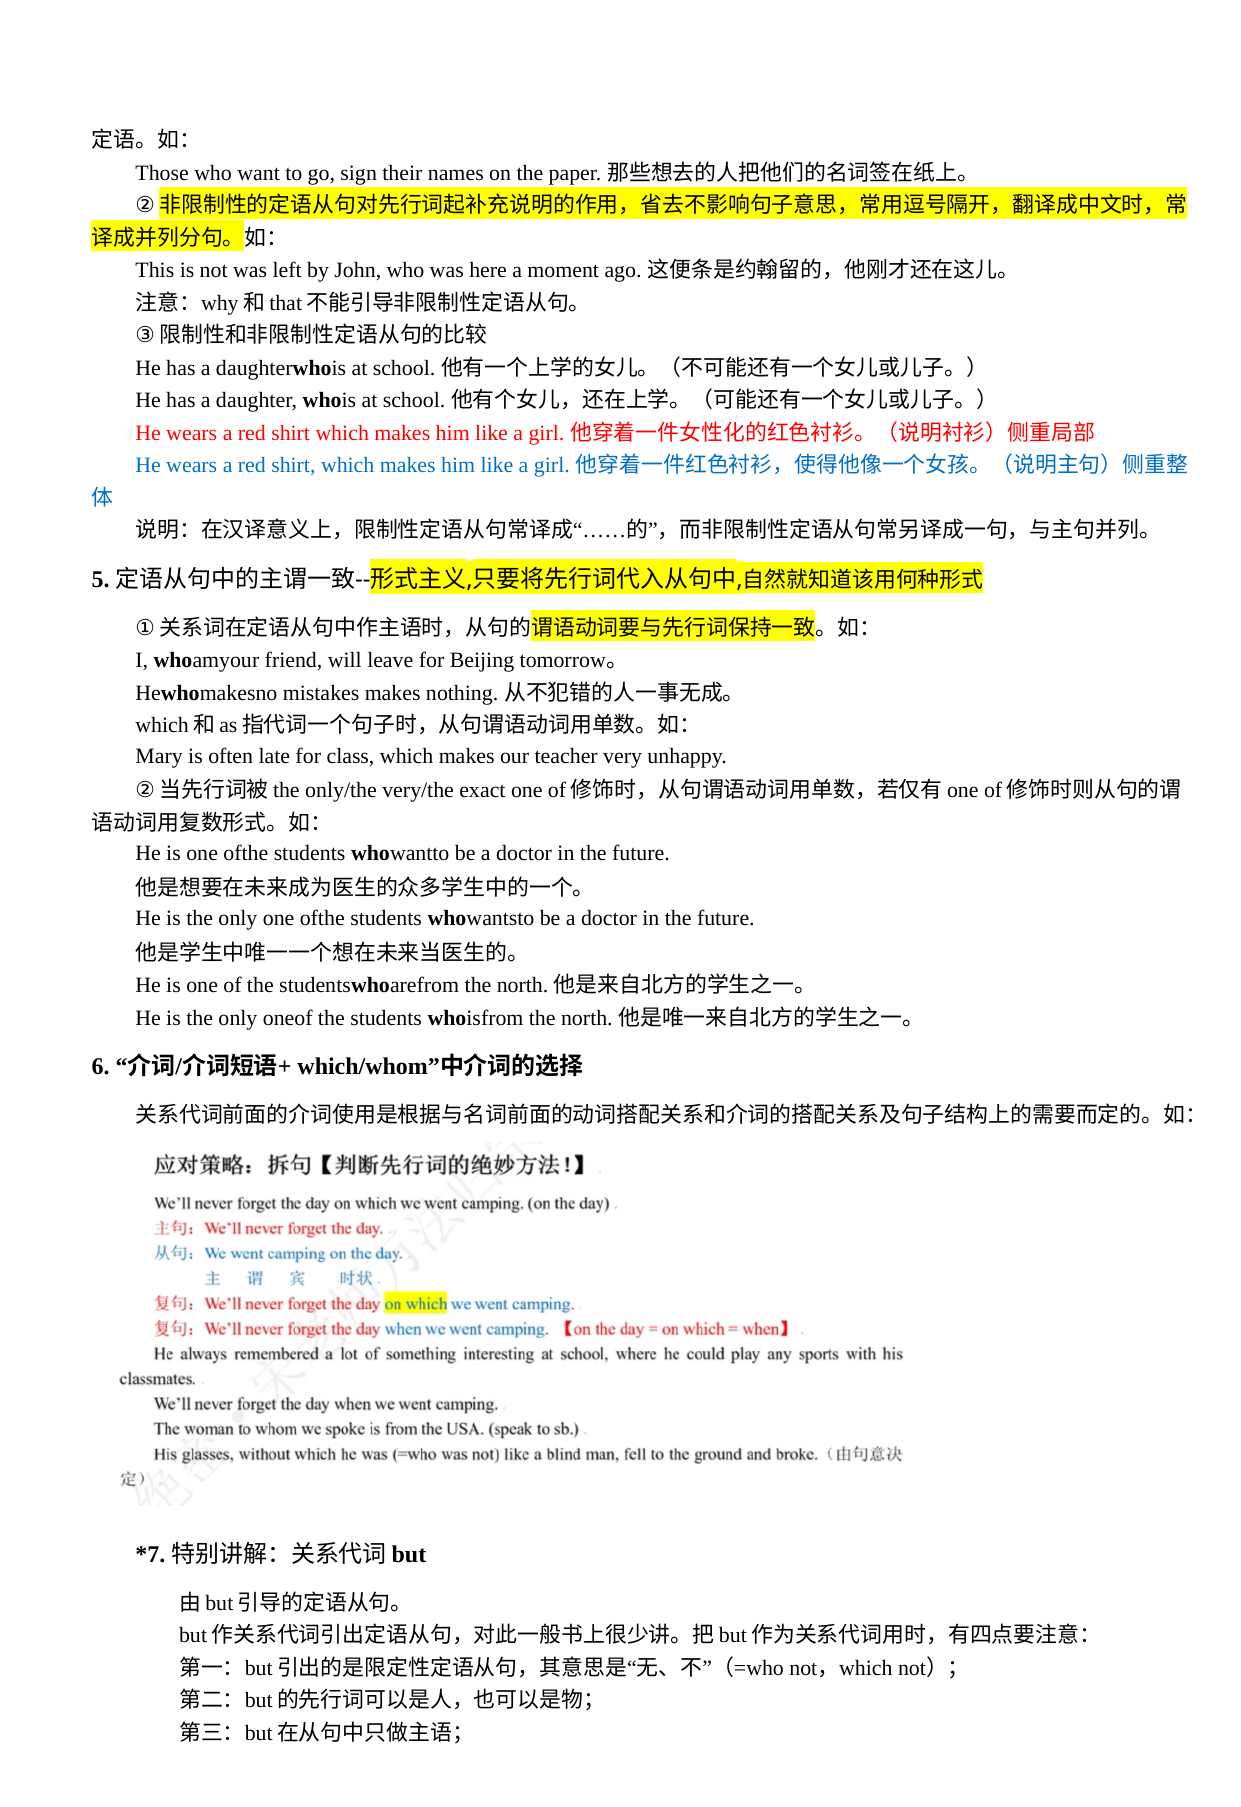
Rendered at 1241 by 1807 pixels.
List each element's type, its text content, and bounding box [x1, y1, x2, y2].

text He wears a red shirt, which makes him like a girl. 他穿着一件红色衬衫，使得他像一个女孩。（说明主句）侧重整体 [91, 447, 1198, 512]
text 由but引导的定语从句。 [135, 1584, 1198, 1617]
text He has a daughterwhois at school. 他有一个上学的女儿。（不可能还有一个女儿或儿子。） [91, 349, 1198, 382]
text 第三：but在从句中只做主语； [135, 1714, 1198, 1747]
text He has a daughter, whois at school. 他有个女儿，还在上学。（可能还有一个女儿或儿子。） [91, 382, 1198, 414]
text He is the only oneof the students whoisfrom the north. 他是唯一来自北方的学生之一。 [91, 999, 1198, 1032]
text 第二：but的先行词可以是人，也可以是物； [135, 1682, 1198, 1714]
text I, whoamyour friend, will leave for Beijing tomorrow。 [91, 642, 1198, 674]
text He wears a red shirt which makes him like a girl. 他穿着一件女性化的红色衬衫。（说明衬衫）侧重局部 [91, 414, 1198, 447]
text He is one ofthe students whowantto be a doctor in the future. [91, 837, 1198, 869]
text 说明：在汉译意义上，限制性定语从句常译成“……的”，而非限制性定语从句常另译成一句，与主句并列。 [91, 512, 1198, 544]
text which和as指代词一个句子时，从句谓语动词用单数。如： [91, 707, 1198, 739]
text He is one of the studentswhoarefrom the north. 他是来自北方的学生之一。 [91, 967, 1198, 999]
text Mary is often late for class, which makes our teacher very unhappy. [91, 739, 1198, 772]
text Those who want to go, sign their names on the paper. 那些想去的人把他们的名词签在纸上。 [91, 154, 1198, 187]
text 5. 定语从句中的主谓一致--形式主义,只要将先行词代入从句中,自然就知道该用何种形式 [91, 544, 1198, 609]
text ③限制性和非限制性定语从句的比较 [91, 317, 1198, 349]
text 他是学生中唯一一个想在未来当医生的。 [91, 934, 1198, 967]
text He is the only one ofthe students whowantsto be a doctor in the future. [91, 902, 1198, 934]
text but作关系代词引出定语从句，对此一般书上很少讲。把but作为关系代词用时，有四点要注意： [135, 1617, 1198, 1649]
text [91, 122, 1198, 154]
text ②非限制性的定语从句对先行词起补充说明的作用，省去不影响句子意思，常用逗号隔开，翻译成中文时，常译成并列分句。如： [91, 187, 1198, 252]
text 关系代词前面的介词使用是根据与名词前面的动词搭配关系和介词的搭配关系及句子结构上的需要而定的。如： [91, 1097, 1198, 1129]
text Hewhomakesno mistakes makes nothing. 从不犯错的人一事无成。 [91, 674, 1198, 707]
text 他是想要在未来成为医生的众多学生中的一个。 [91, 869, 1198, 902]
text *7. 特别讲解：关系代词but [91, 1519, 1198, 1584]
picture [91, 1142, 982, 1506]
text 注意：why和that不能引导非限制性定语从句。 [91, 284, 1198, 317]
text This is not was left by John, who was here a moment ago. 这便条是约翰留的，他刚才还在这儿。 [91, 252, 1198, 284]
text 第一：but引出的是限定性定语从句，其意思是“无、不”（=who not，which not）； [135, 1649, 1198, 1682]
text ①关系词在定语从句中作主语时，从句的谓语动词要与先行词保持一致。如： [91, 609, 1198, 642]
text ②当先行词被the only/the very/the exact one of修饰时，从句谓语动词用单数，若仅有one of修饰时则从句的谓语动词用复数形式。如： [91, 772, 1198, 837]
text 6. “介词/介词短语+ which/whom”中介词的选择 [91, 1032, 1198, 1097]
